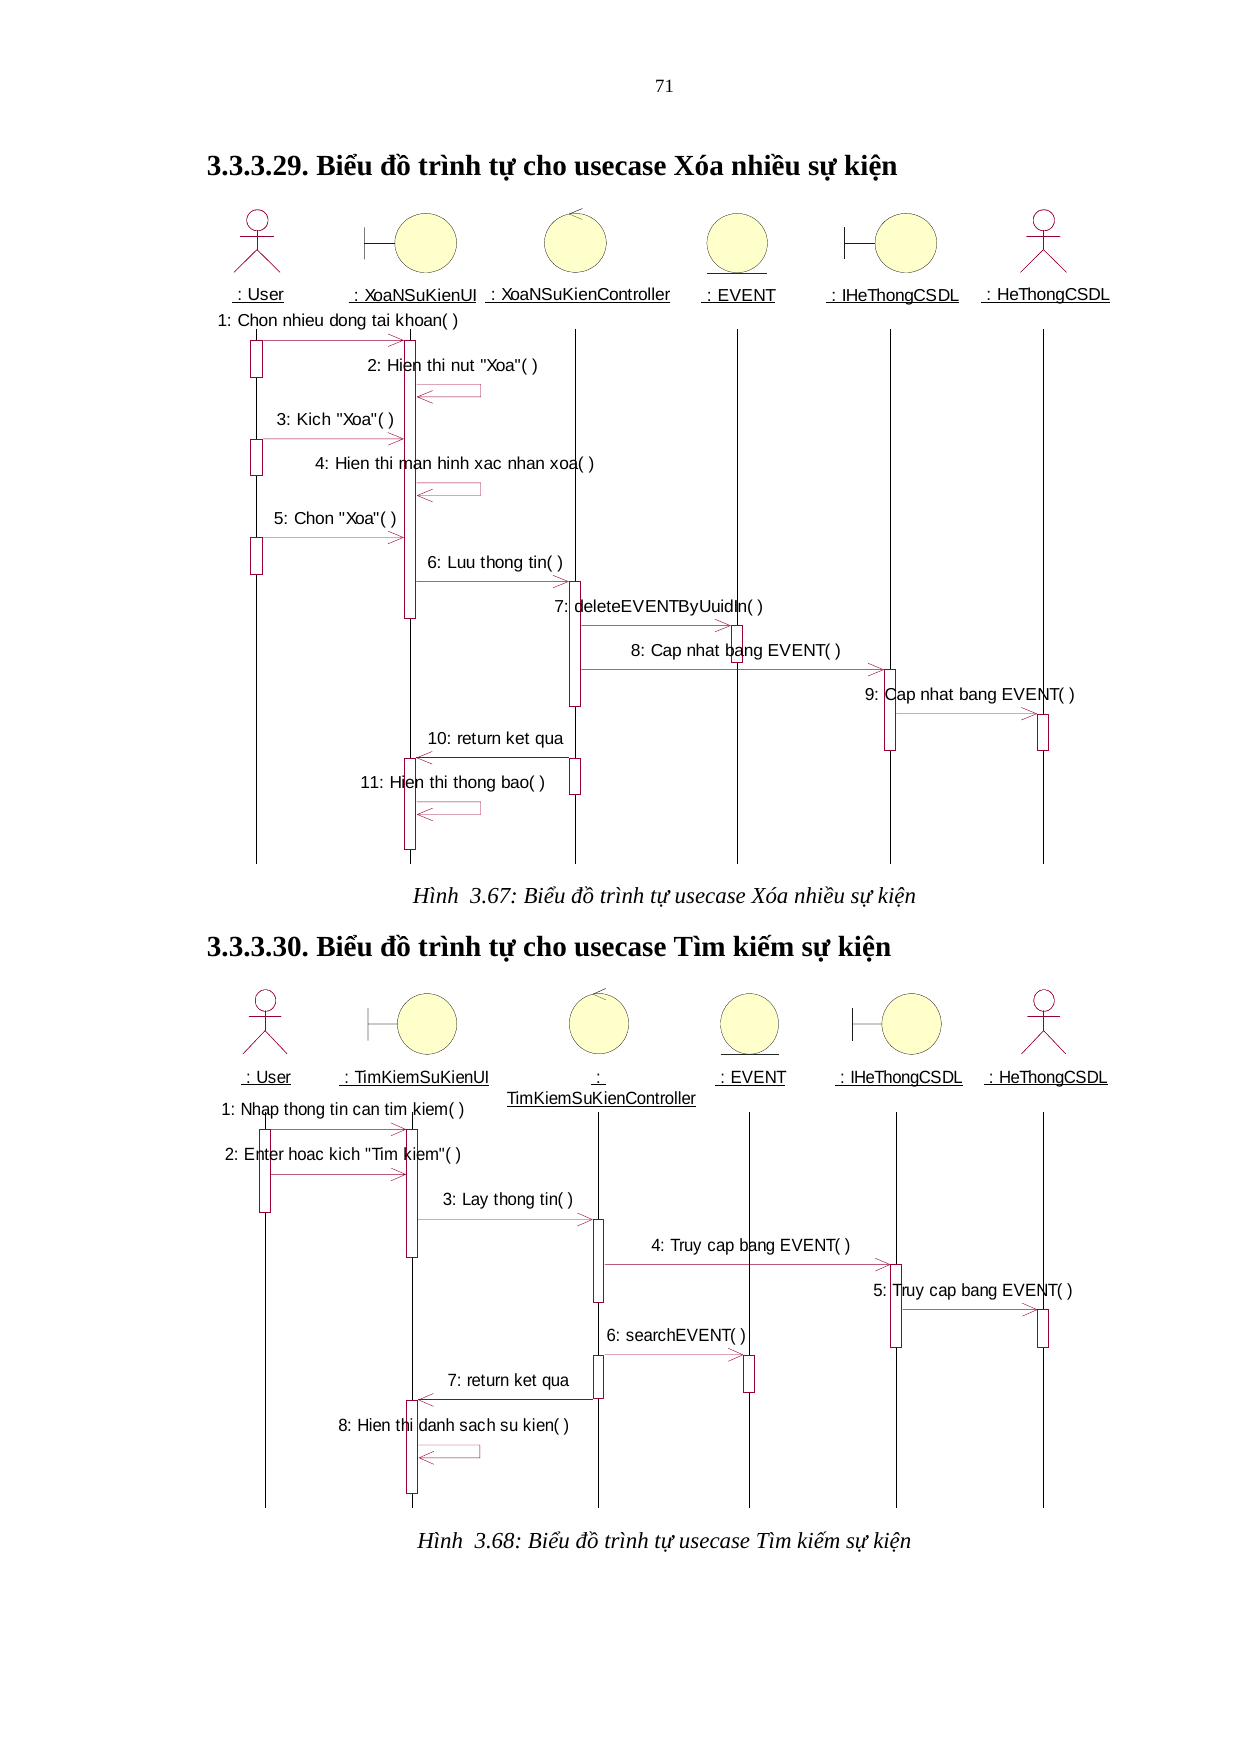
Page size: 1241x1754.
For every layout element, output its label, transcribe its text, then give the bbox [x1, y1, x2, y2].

subtitle 3.3.3.29. Biểu đồ trình tự cho usecase Xóa nhiều sự kiện [207, 148, 1122, 181]
subtitle 3.3.3.30. Biểu đồ trình tự cho usecase Tìm kiếm sự kiện [207, 929, 1122, 962]
